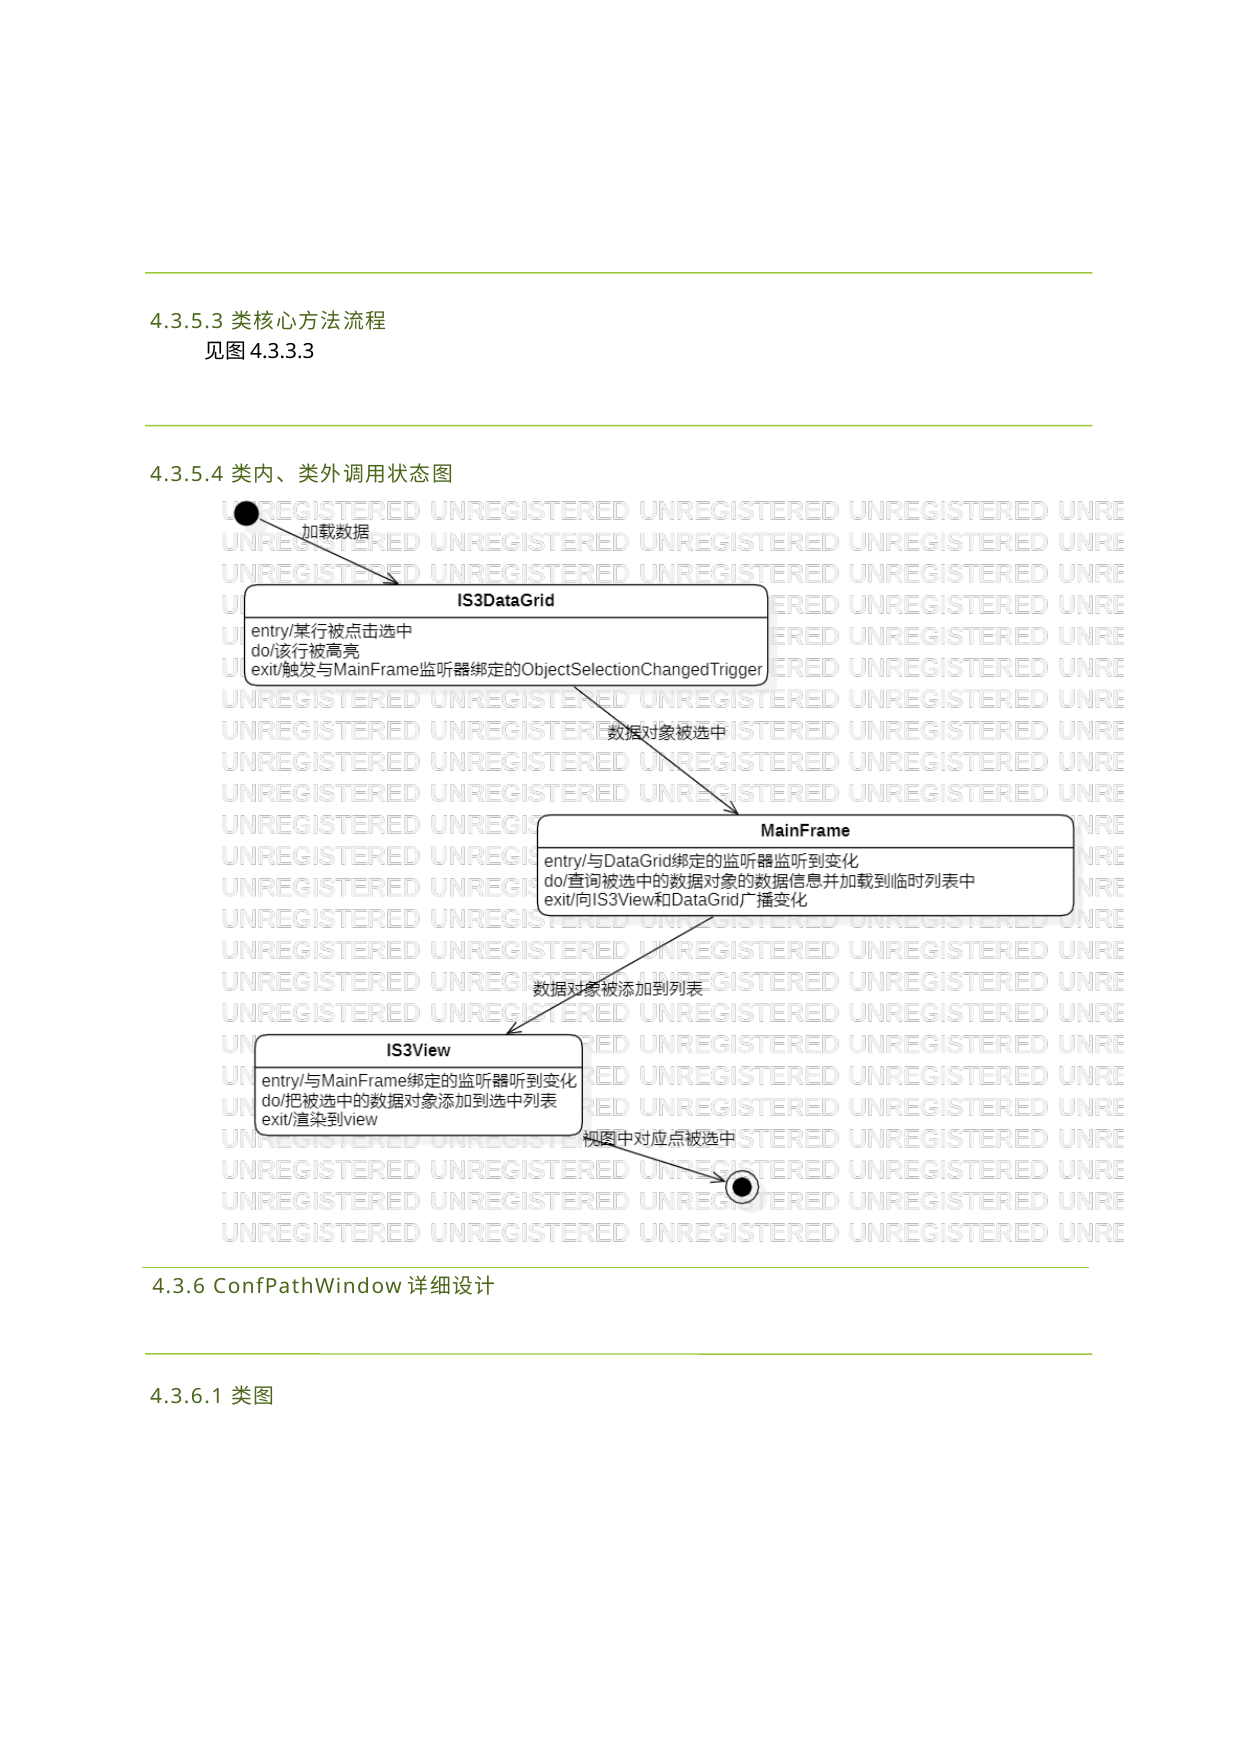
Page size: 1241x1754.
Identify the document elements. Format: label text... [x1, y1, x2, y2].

text 见图4.3.3.3 [129, 335, 1192, 365]
text 4.3.5.4 类内、类外调用状态图 [129, 457, 1192, 487]
picture [221, 488, 1124, 1255]
text 4.3.6.1 类图 [129, 1379, 1192, 1409]
list 4.3.6 ConfPathWindow详细设计 [129, 1255, 1192, 1299]
text 4.3.5.3 类核心方法流程 [129, 304, 1192, 335]
